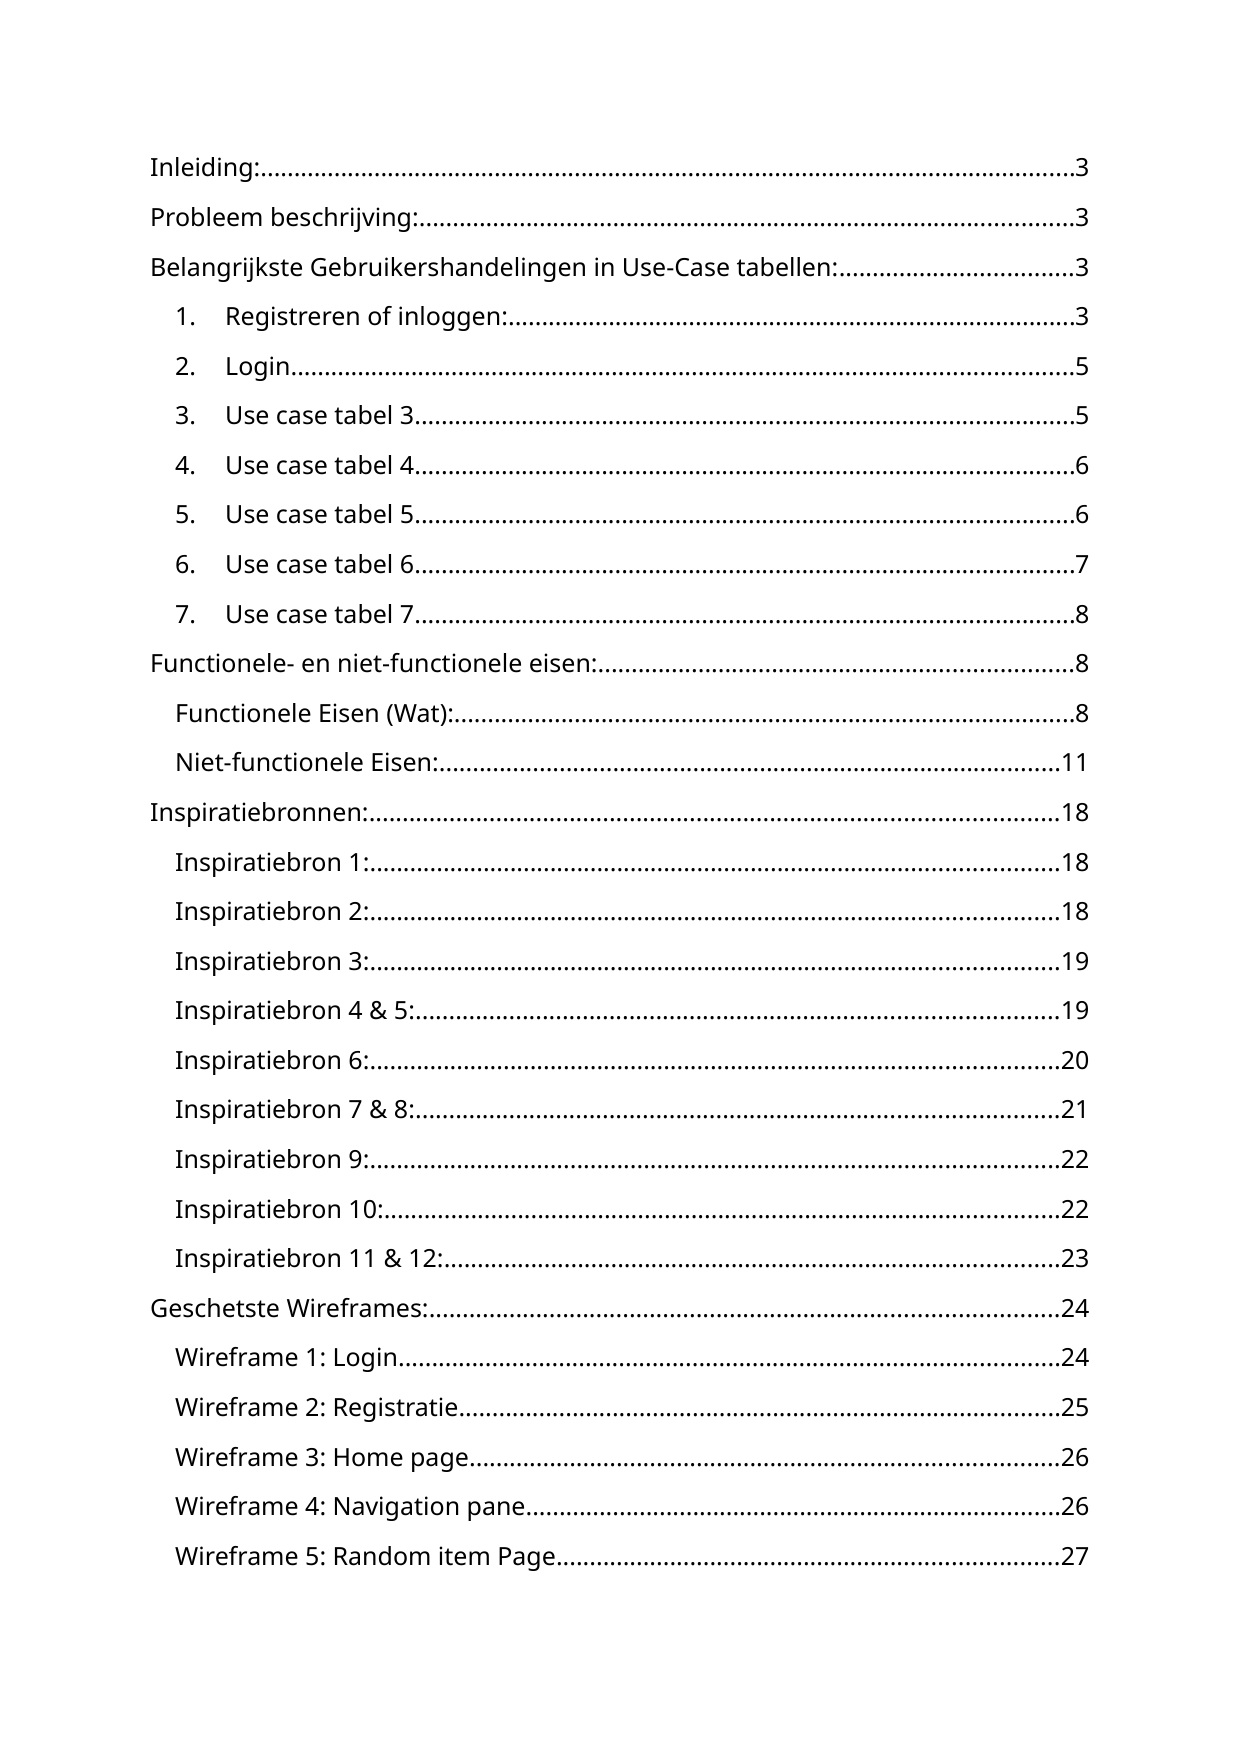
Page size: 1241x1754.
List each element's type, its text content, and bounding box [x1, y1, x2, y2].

text Inspiratiebron 10: 22 [175, 1191, 1090, 1225]
text Wireframe 3: Home page 26 [175, 1439, 1090, 1473]
text 7. Use case tabel 7 8 [175, 596, 1090, 630]
text Wireframe 2: Registratie 25 [175, 1389, 1090, 1424]
text Wireframe 5: Random item Page 27 [175, 1538, 1090, 1572]
text 4. Use case tabel 4 6 [175, 447, 1090, 482]
text Belangrijkste Gebruikershandelingen in Use-Case tabellen: 3 [150, 249, 1090, 283]
text Inspiratiebronnen: 18 [150, 794, 1090, 829]
text 6. Use case tabel 6 7 [175, 547, 1090, 581]
text Inspiratiebron 2: 18 [175, 894, 1090, 928]
text Wireframe 1: Login 24 [175, 1340, 1090, 1374]
text Inspiratiebron 6: 20 [175, 1042, 1090, 1077]
text Inleiding: 3 [150, 150, 1090, 184]
text Geschetste Wireframes: 24 [150, 1290, 1090, 1324]
text Inspiratiebron 11 & 12: 23 [175, 1241, 1090, 1275]
text Inspiratiebron 1: 18 [175, 844, 1090, 878]
text Inspiratiebron 7 & 8: 21 [175, 1092, 1090, 1126]
text Inspiratiebron 9: 22 [175, 1142, 1090, 1176]
text 1. Registreren of inloggen: 3 [175, 299, 1090, 333]
text 2. Login 5 [175, 348, 1090, 382]
text Wireframe 4: Navigation pane 26 [175, 1489, 1090, 1523]
text Functionele- en niet-functionele eisen: 8 [150, 646, 1090, 680]
text 5. Use case tabel 5 6 [175, 497, 1090, 531]
text Inspiratiebron 3: 19 [175, 943, 1090, 977]
text 3. Use case tabel 3 5 [175, 398, 1090, 432]
text Niet-functionele Eisen: 11 [175, 745, 1090, 779]
text Inspiratiebron 4 & 5: 19 [175, 993, 1090, 1027]
text Functionele Eisen (Wat): 8 [175, 695, 1090, 729]
text Probleem beschrijving: 3 [150, 199, 1090, 234]
